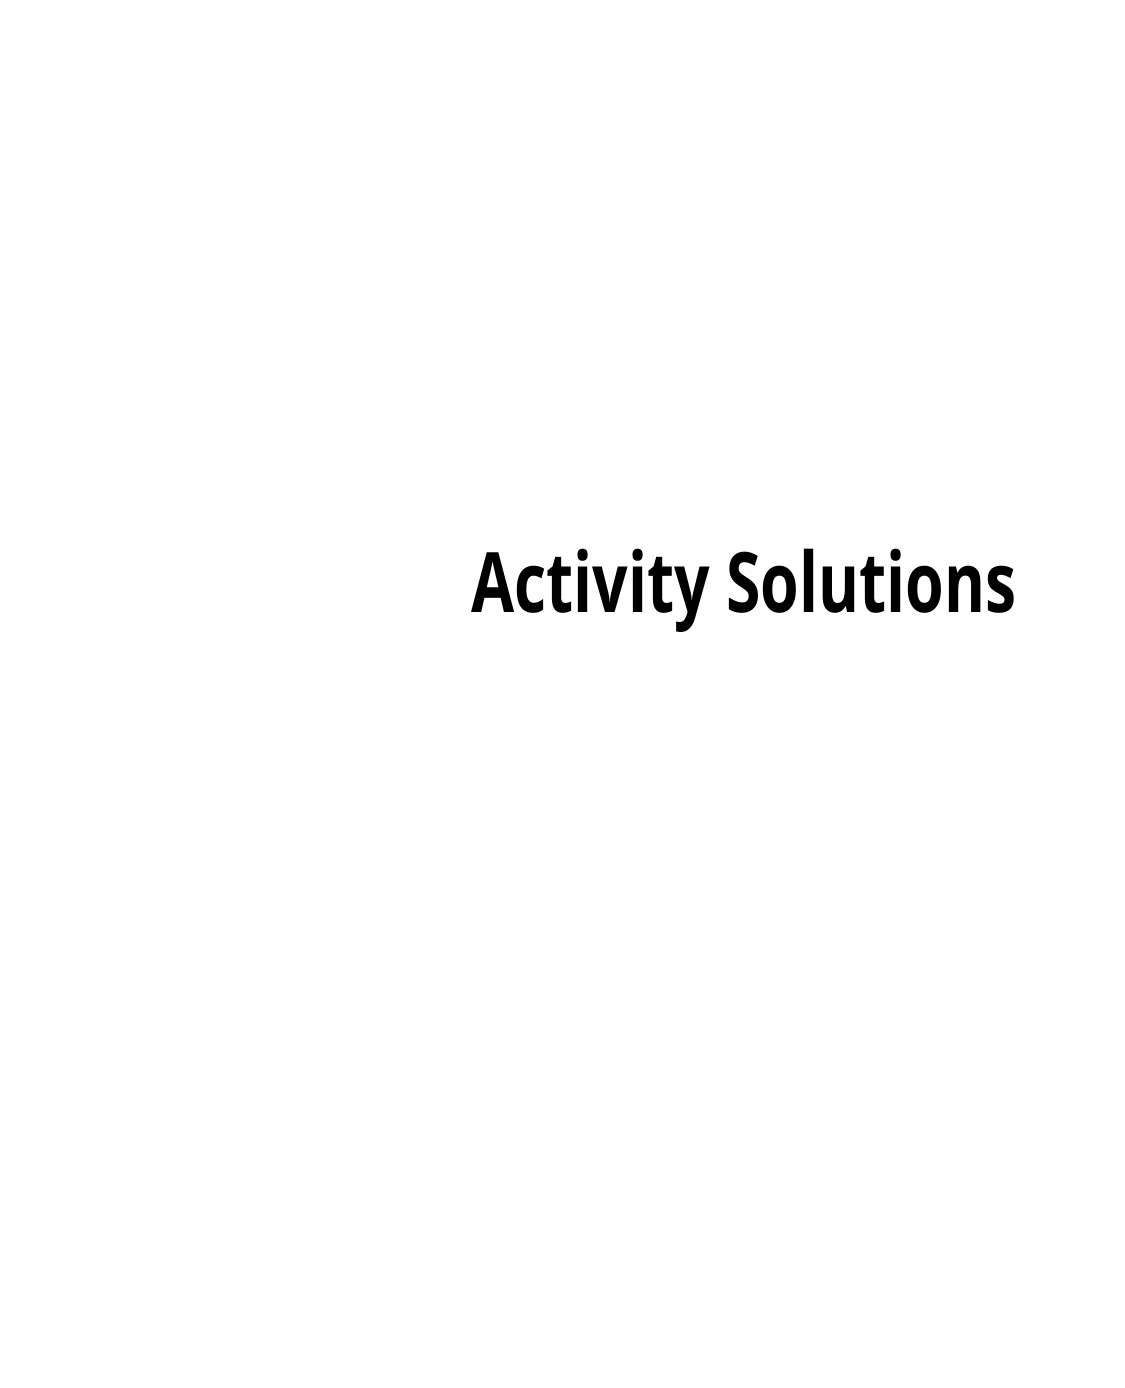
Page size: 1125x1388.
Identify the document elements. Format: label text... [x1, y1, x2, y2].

title Activity Solutions [96, 523, 1017, 637]
